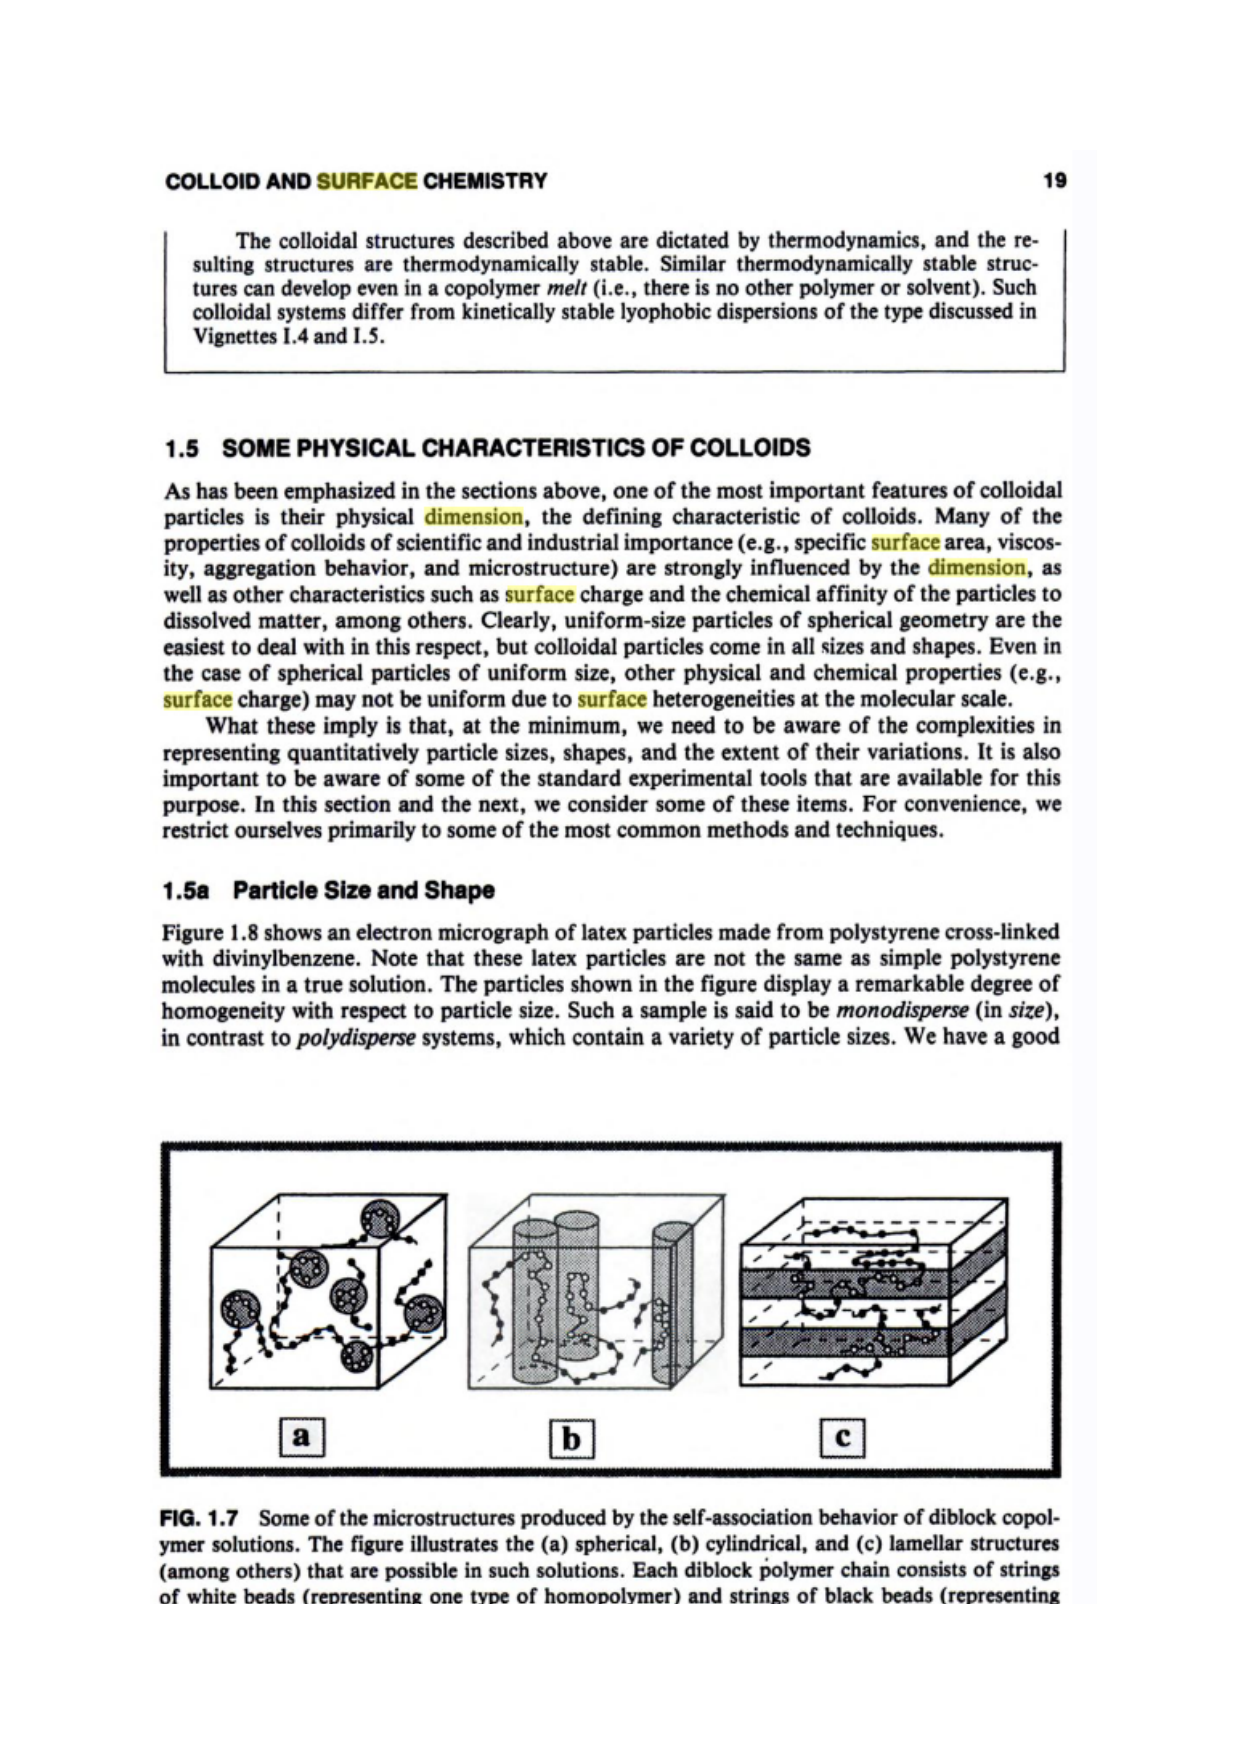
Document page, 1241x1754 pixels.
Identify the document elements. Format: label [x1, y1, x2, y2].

picture [150, 150, 1097, 1604]
